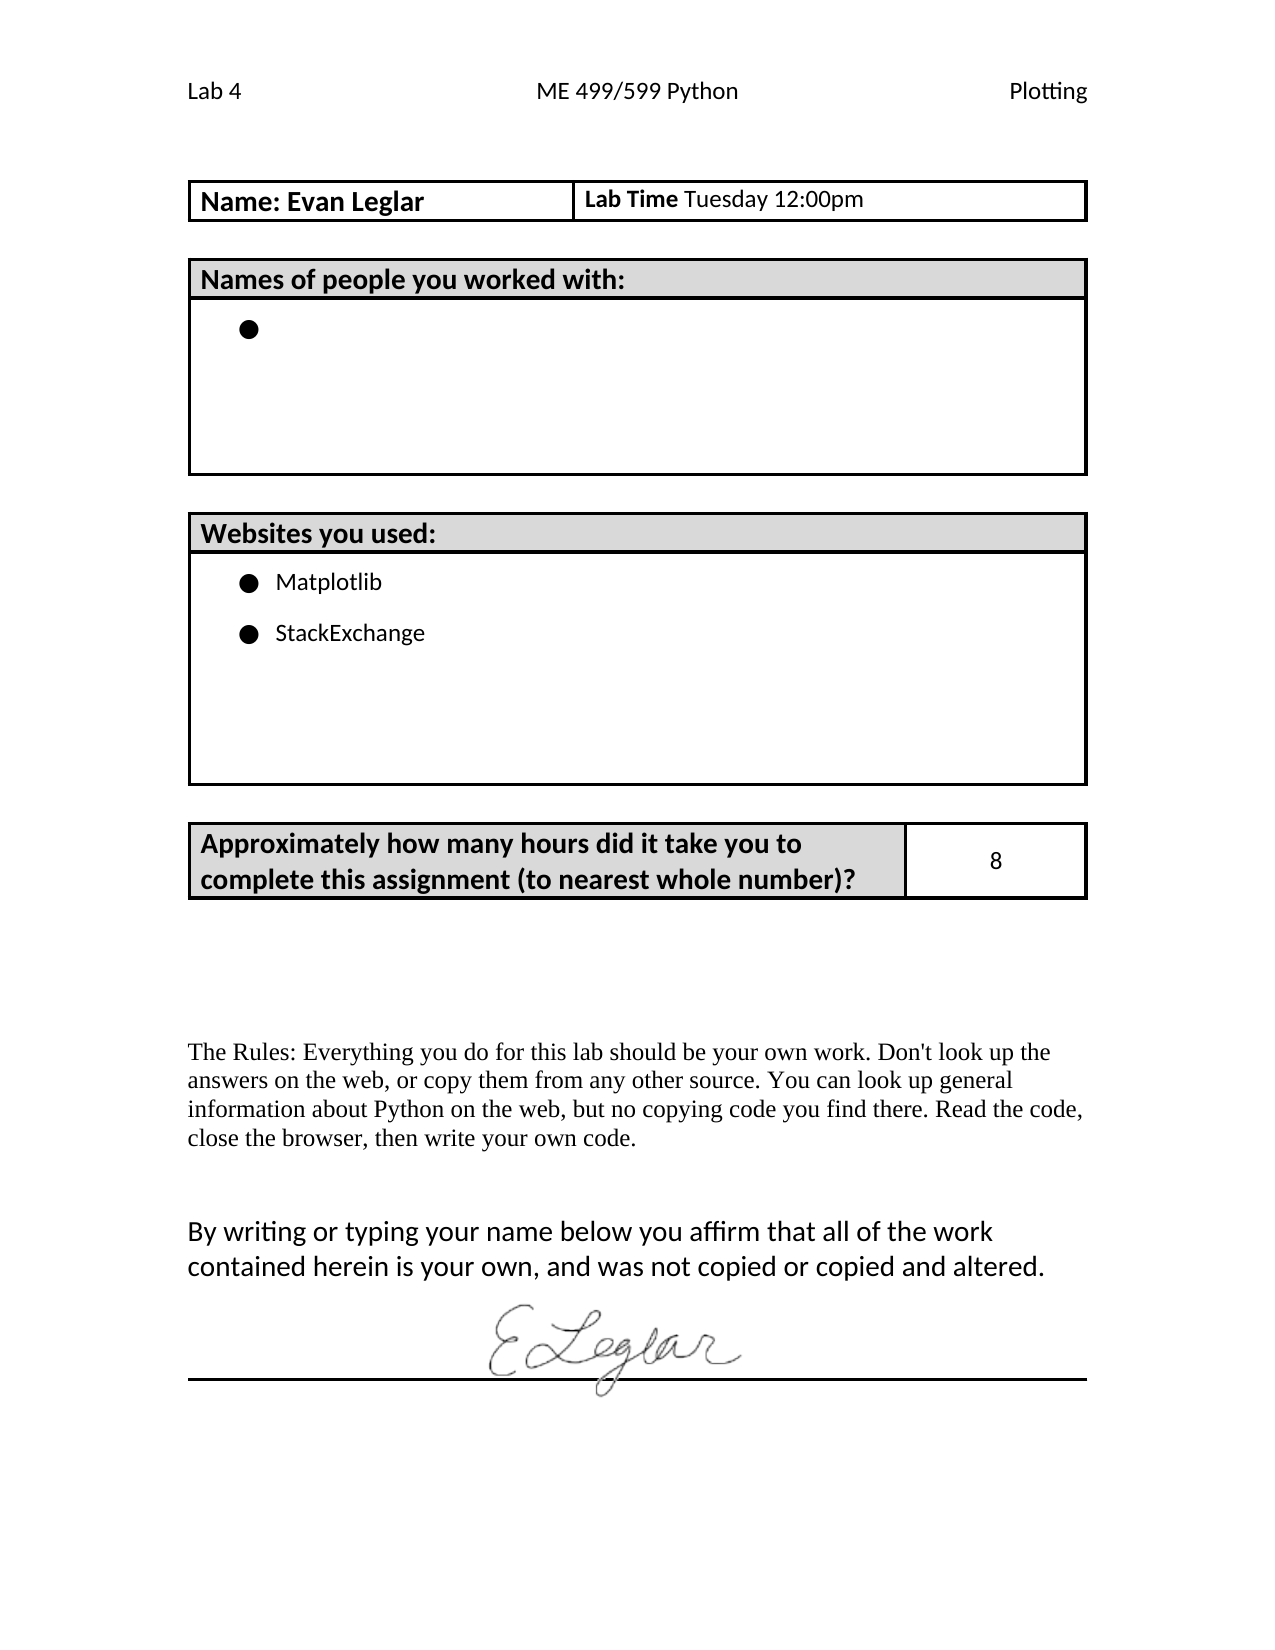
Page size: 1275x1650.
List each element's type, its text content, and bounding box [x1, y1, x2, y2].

text The Rules: Everything you do for this lab should be your own work. Don't look up the answers on the web, or copy them from any other source. You can look up general information about Python on the web, but no copying code you find there. Read the code, close the browser, then write your own code. [187, 1037, 1087, 1152]
table_header Name: Evan Leglar [191, 183, 572, 219]
text By writing or typing your name below you affirm that all of the work contained herein is your own, and was not copied or copied and altered. [187, 1213, 1087, 1284]
table_header Approximately how many hours did it take you to complete this assignment (to nearest whole number)? [191, 825, 904, 896]
table_cell Matplotlib StackExchange [191, 554, 1084, 783]
table_cell [191, 300, 1084, 473]
picture [462, 1287, 753, 1411]
table_header Lab Time Tuesday 12:00pm [575, 183, 1084, 219]
table_header Websites you used: [191, 515, 1084, 550]
table_header Names of people you worked with: [191, 261, 1084, 296]
table_header 8 [907, 825, 1084, 896]
